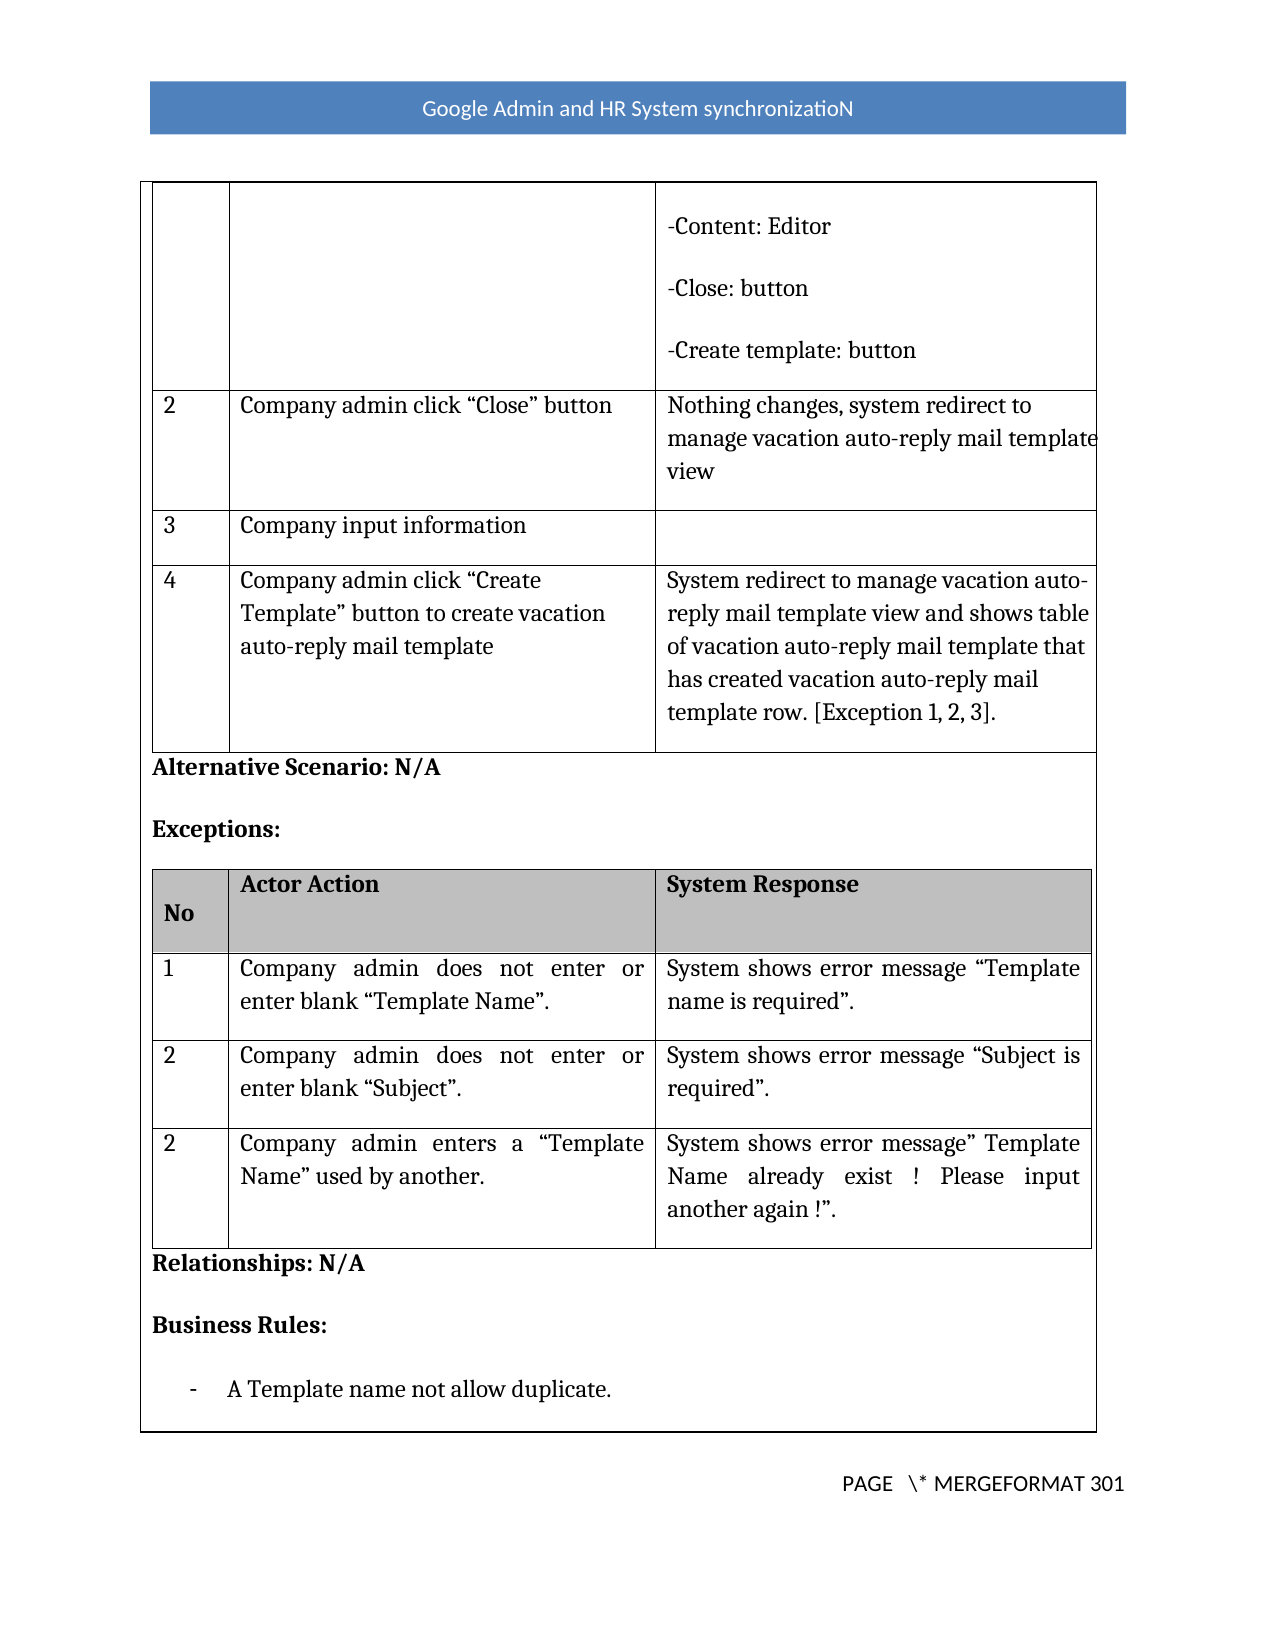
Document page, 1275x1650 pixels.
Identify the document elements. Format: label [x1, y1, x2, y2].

table_cell [141, 182, 1096, 1431]
